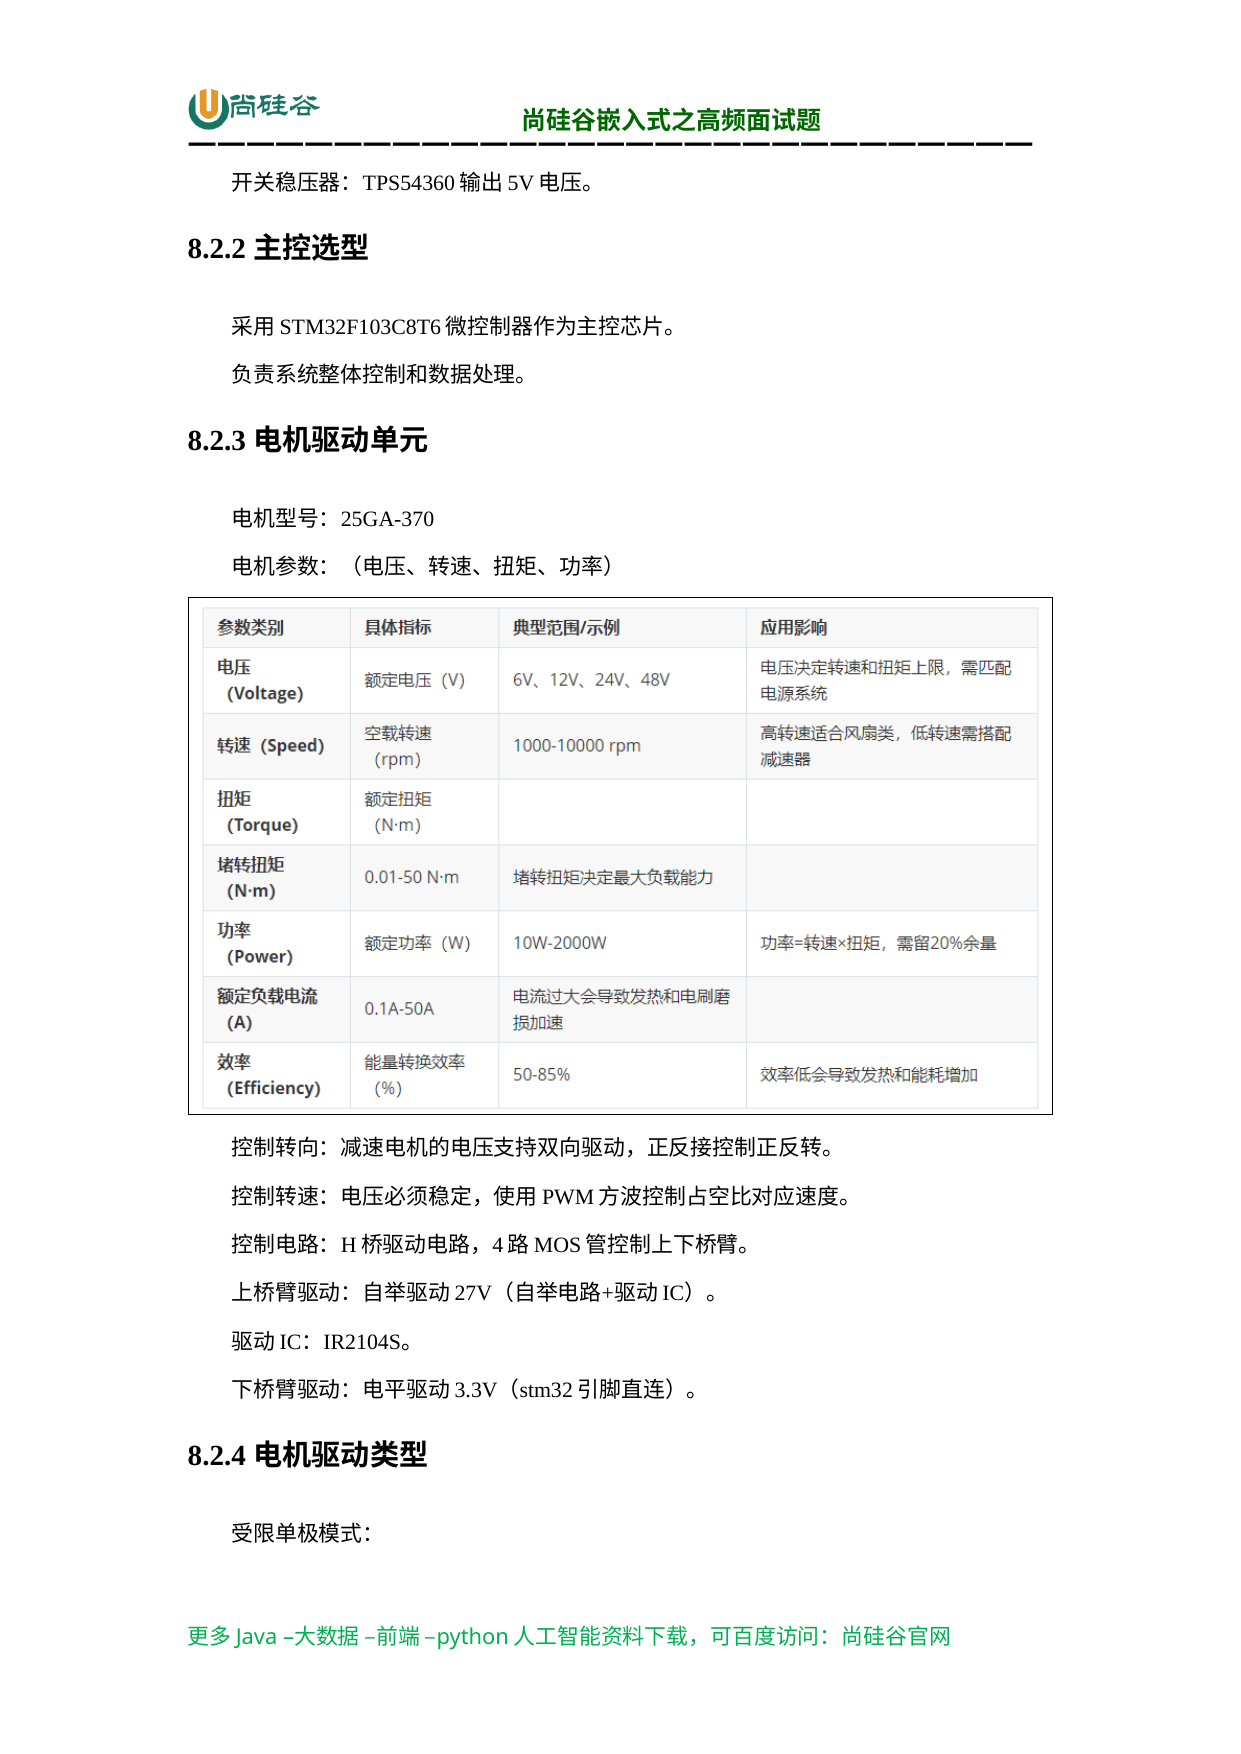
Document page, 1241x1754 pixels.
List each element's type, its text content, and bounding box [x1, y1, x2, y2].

text 控制电路：H桥驱动电路，4路MOS管控制上下桥臂。 [187, 1227, 1053, 1259]
text 下桥臂驱动：电平驱动3.3V（stm32引脚直连）。 [187, 1372, 1053, 1404]
text 控制转向：减速电机的电压支持双向驱动，正反接控制正反转。 [187, 1130, 1053, 1162]
text 电机驱动单元 [187, 405, 1053, 470]
text 受限单极模式： [187, 1515, 1053, 1548]
text 驱动IC：IR2104S。 [187, 1323, 1053, 1356]
text 开关稳压器：TPS54360输出5V电压。 [187, 165, 1053, 197]
text 负责系统整体控制和数据处理。 [187, 357, 1053, 389]
text 电机参数：（电压、转速、扭矩、功率） [187, 549, 1053, 581]
text 采用STM32F103C8T6微控制器作为主控芯片。 [187, 308, 1053, 341]
picture [189, 598, 1052, 1114]
text 控制转速：电压必须稳定，使用PWM方波控制占空比对应速度。 [187, 1178, 1053, 1211]
text 主控选型 [187, 213, 1053, 278]
text 电机驱动类型 [187, 1420, 1053, 1485]
text 上桥臂驱动：自举驱动27V（自举电路+驱动IC）。 [187, 1275, 1053, 1307]
text 电机型号：25GA-370 [187, 501, 1053, 533]
picture [187, 88, 320, 130]
